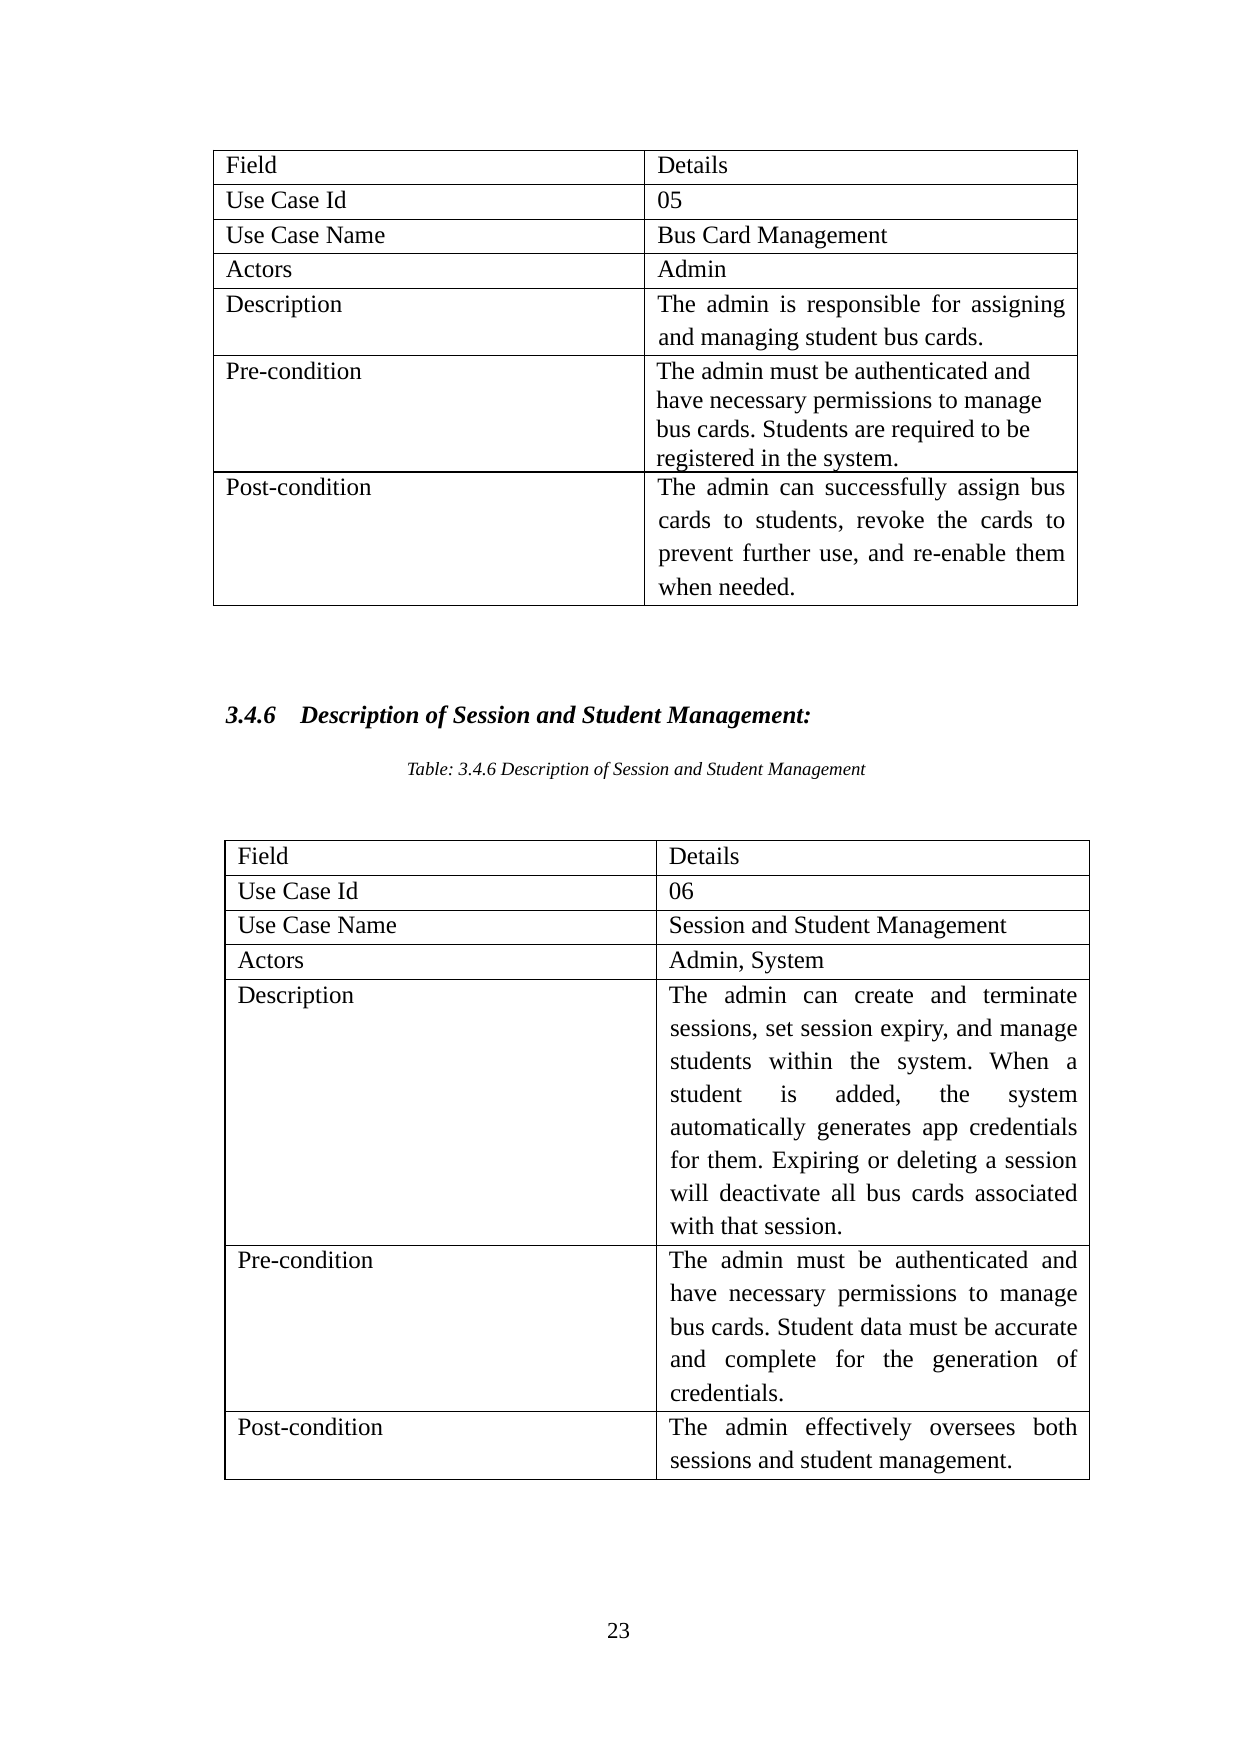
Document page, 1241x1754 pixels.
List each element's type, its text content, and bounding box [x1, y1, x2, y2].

table_cell Pre-condition [226, 1246, 656, 1411]
table_cell Bus Card Management [645, 220, 1077, 253]
table_cell Admin [645, 254, 1077, 288]
table_header Details [657, 841, 1089, 875]
subtitle Description of Session and Student Management: [226, 700, 1090, 729]
table_cell Pre-condition [214, 356, 644, 471]
table_cell Use Case Id [226, 876, 656, 909]
table_cell Post-condition [214, 473, 644, 605]
table_cell Use Case Name [226, 911, 656, 944]
table_cell The admin can create and terminate sessions, set session expiry, and manage students within the system. When a student is added, the system automatically generates app credentials for them. Expiring or deleting a session will deactivate all bus cards associated with that session. [657, 980, 1089, 1244]
table_cell Use Case Name [214, 220, 644, 253]
table_cell 05 [645, 185, 1077, 219]
table_cell Session and Student Management [657, 911, 1089, 944]
table_cell 06 [657, 876, 1089, 909]
table_cell Description [214, 289, 644, 355]
table_header Field [226, 841, 656, 875]
table_cell Description [226, 980, 656, 1244]
table_cell The admin must be authenticated and have necessary permissions to manage bus cards. Students are required to be registered in the system. [645, 356, 1077, 471]
table_header Details [645, 151, 1077, 184]
table_cell The admin is responsible for assigning and managing student bus cards. [645, 289, 1077, 355]
table_cell The admin effectively oversees both sessions and student management. [657, 1412, 1089, 1479]
table_cell Actors [226, 945, 656, 979]
table_cell Post-condition [226, 1412, 656, 1479]
text Table: 3.4.6 Description of Session and Student Management [257, 758, 1017, 779]
table_cell The admin can successfully assign bus cards to students, revoke the cards to prevent further use, and re-enable them when needed. [645, 473, 1077, 605]
table_cell Use Case Id [214, 185, 644, 219]
table_header Field [214, 151, 644, 184]
table_cell Admin, System [657, 945, 1089, 979]
table_cell The admin must be authenticated and have necessary permissions to manage bus cards. Student data must be accurate and complete for the generation of credentials. [657, 1246, 1089, 1411]
table_cell Actors [214, 254, 644, 288]
